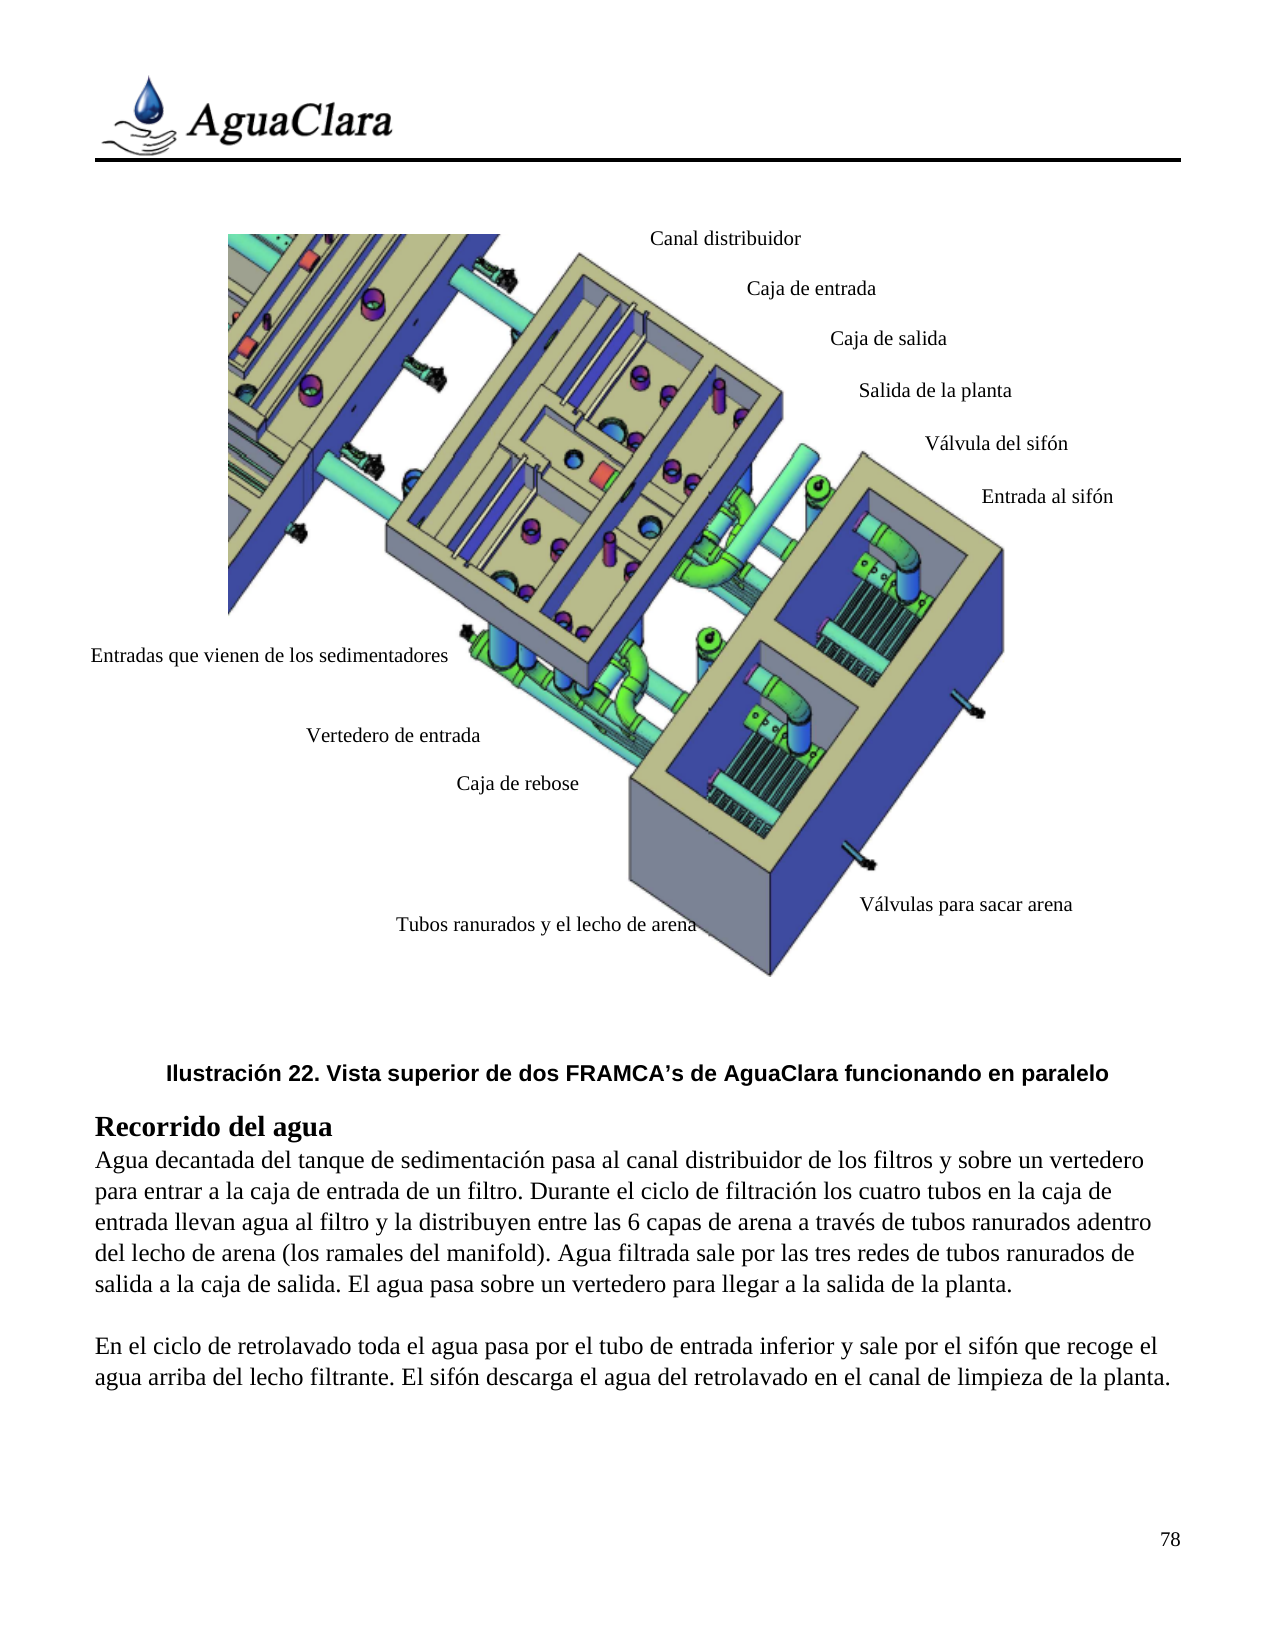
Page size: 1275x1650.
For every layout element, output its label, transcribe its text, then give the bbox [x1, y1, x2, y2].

text En el ciclo de retrolavado toda el agua pasa por el tubo de entrada inferior y sale por el sifón que recoge el agua arriba del lecho filtrante. El sifón descarga el agua del retrolavado en el canal de limpieza de la planta. [94, 1331, 1181, 1391]
picture [94, 75, 412, 158]
picture [228, 234, 1053, 977]
text Agua decantada del tanque de sedimentación pasa al canal distribuidor de los filtros y sobre un vertedero para entrar a la caja de entrada de un filtro. Durante el ciclo de filtración los cuatro tubos en la caja de entrada llevan agua al filtro y la distribuyen entre las 6 capas de arena a través de tubos ranurados adentro del lecho de arena (los ramales del manifold). Agua filtrada sale por las tres redes de tubos ranurados de salida a la caja de salida. El agua pasa sobre un vertedero para llegar a la salida de la planta. [94, 1145, 1181, 1298]
subtitle Recorrido del agua [94, 1109, 1181, 1143]
